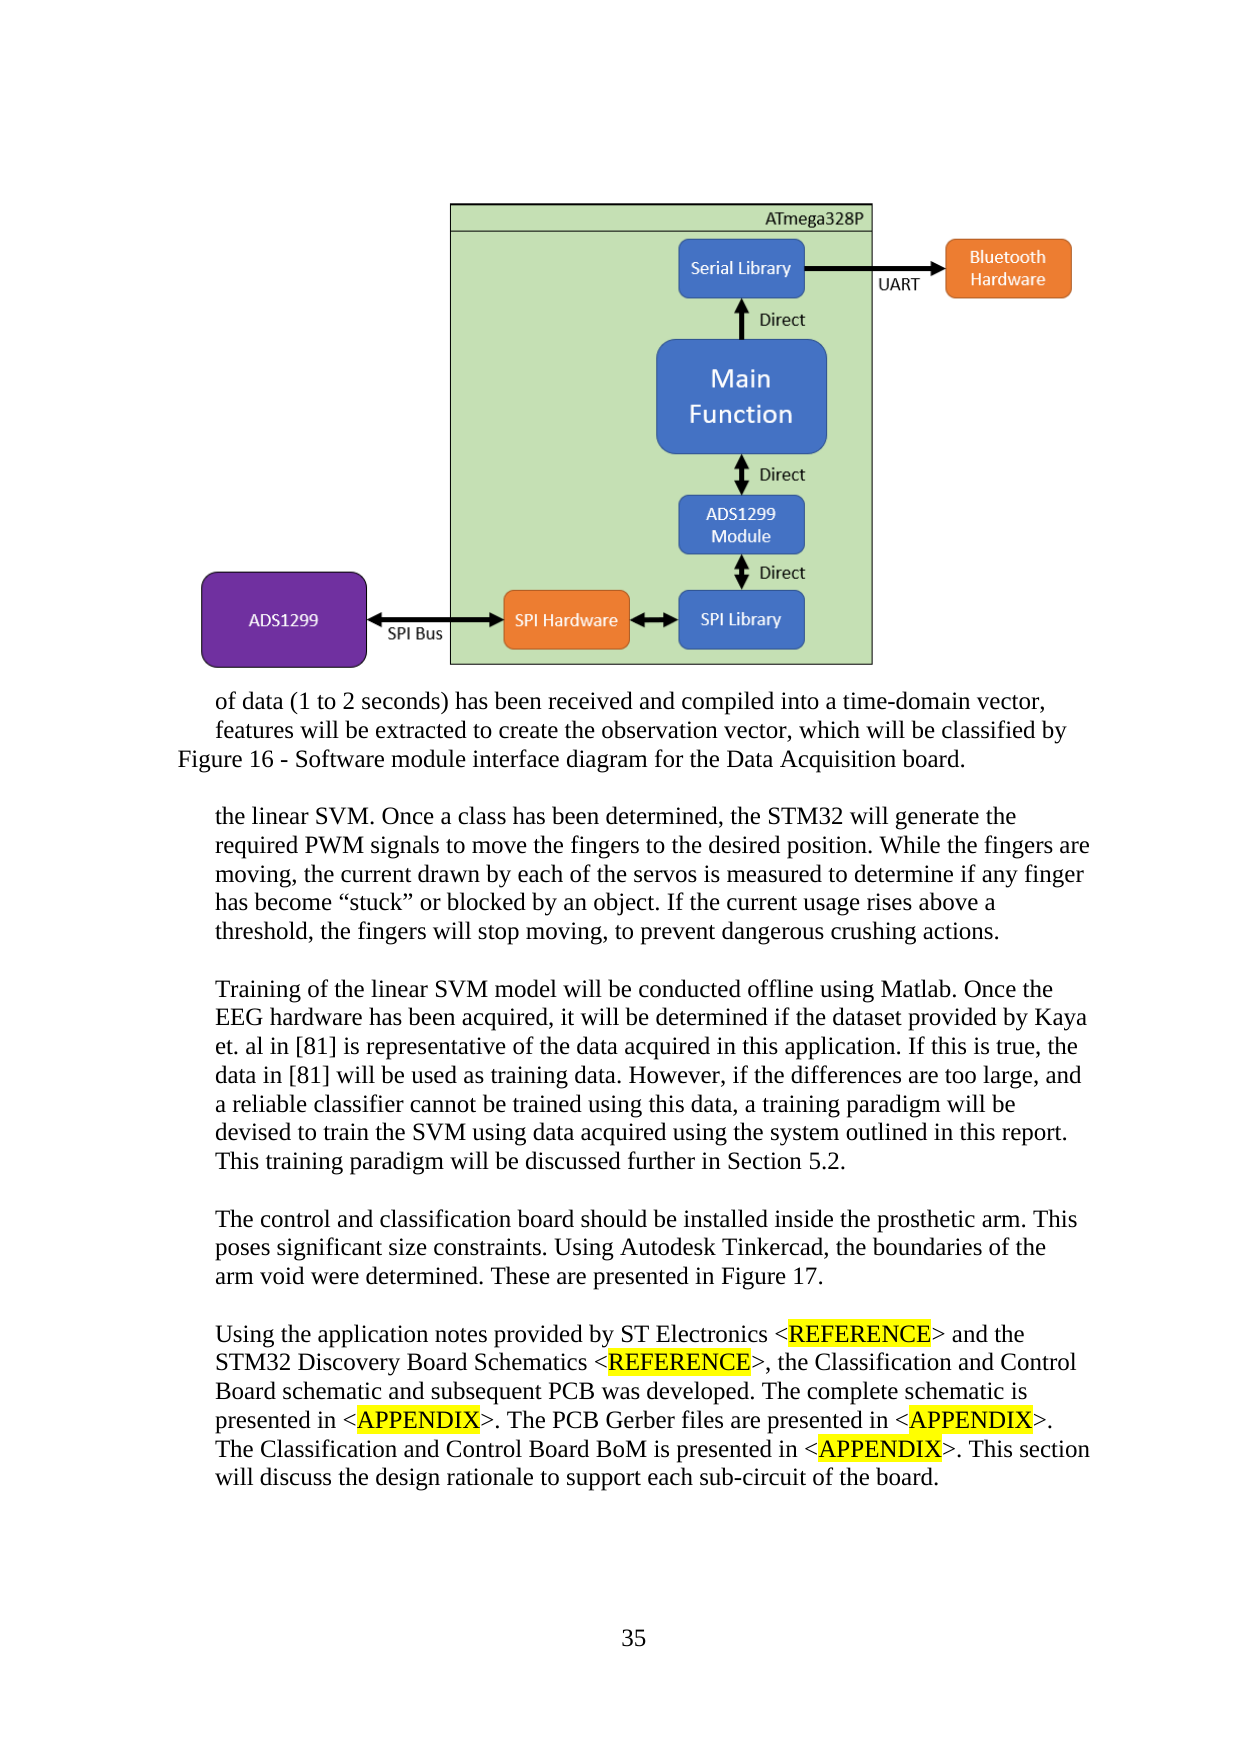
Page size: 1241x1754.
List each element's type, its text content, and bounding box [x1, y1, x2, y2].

text Using the application notes provided by ST Electronics <REFERENCE> and the STM32 Discovery Board Schematics <REFERENCE>, the Classification and Control Board schematic and subsequent PCB was developed. The complete schematic is presented in <APPENDIX>. The PCB Gerber files are presented in <APPENDIX>. The Classification and Control Board BoM is presented in <APPENDIX>. This section will discuss the design rationale to support each sub-circuit of the board. [215, 1319, 1090, 1491]
text Training of the linear SVM model will be conducted offline using Matlab. Once the EEG hardware has been acquired, it will be determined if the dataset provided by Kaya et. al in [81] is representative of the data acquired in this application. If this is true, the data in [81] will be used as training data. However, if the differences are too large, and a reliable classifier cannot be trained using this data, a training paradigm will be devised to train the SVM using data acquired using the system outlined in this report. This training paradigm will be discussed further in Section 5.2. [215, 974, 1090, 1175]
text The control and classification board should be installed inside the prosthetic arm. This poses significant size constraints. Using Autodesk Tinkercad, the boundaries of the arm void were determined. These are presented in Figure 17. [215, 1204, 1090, 1290]
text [215, 177, 1090, 744]
text the linear SVM. Once a class has been determined, the STM32 will generate the required PWM signals to move the fingers to the desired position. While the fingers are moving, the current drawn by each of the servos is measured to determine if any finger has become “stuck” or blocked by an object. If the current usage rises above a threshold, the fingers will stop moving, to prevent dangerous crushing actions. [215, 801, 1090, 945]
picture [183, 177, 1084, 687]
text Figure 16 - Software module interface diagram for the Data Acquisition board. [177, 744, 1090, 772]
